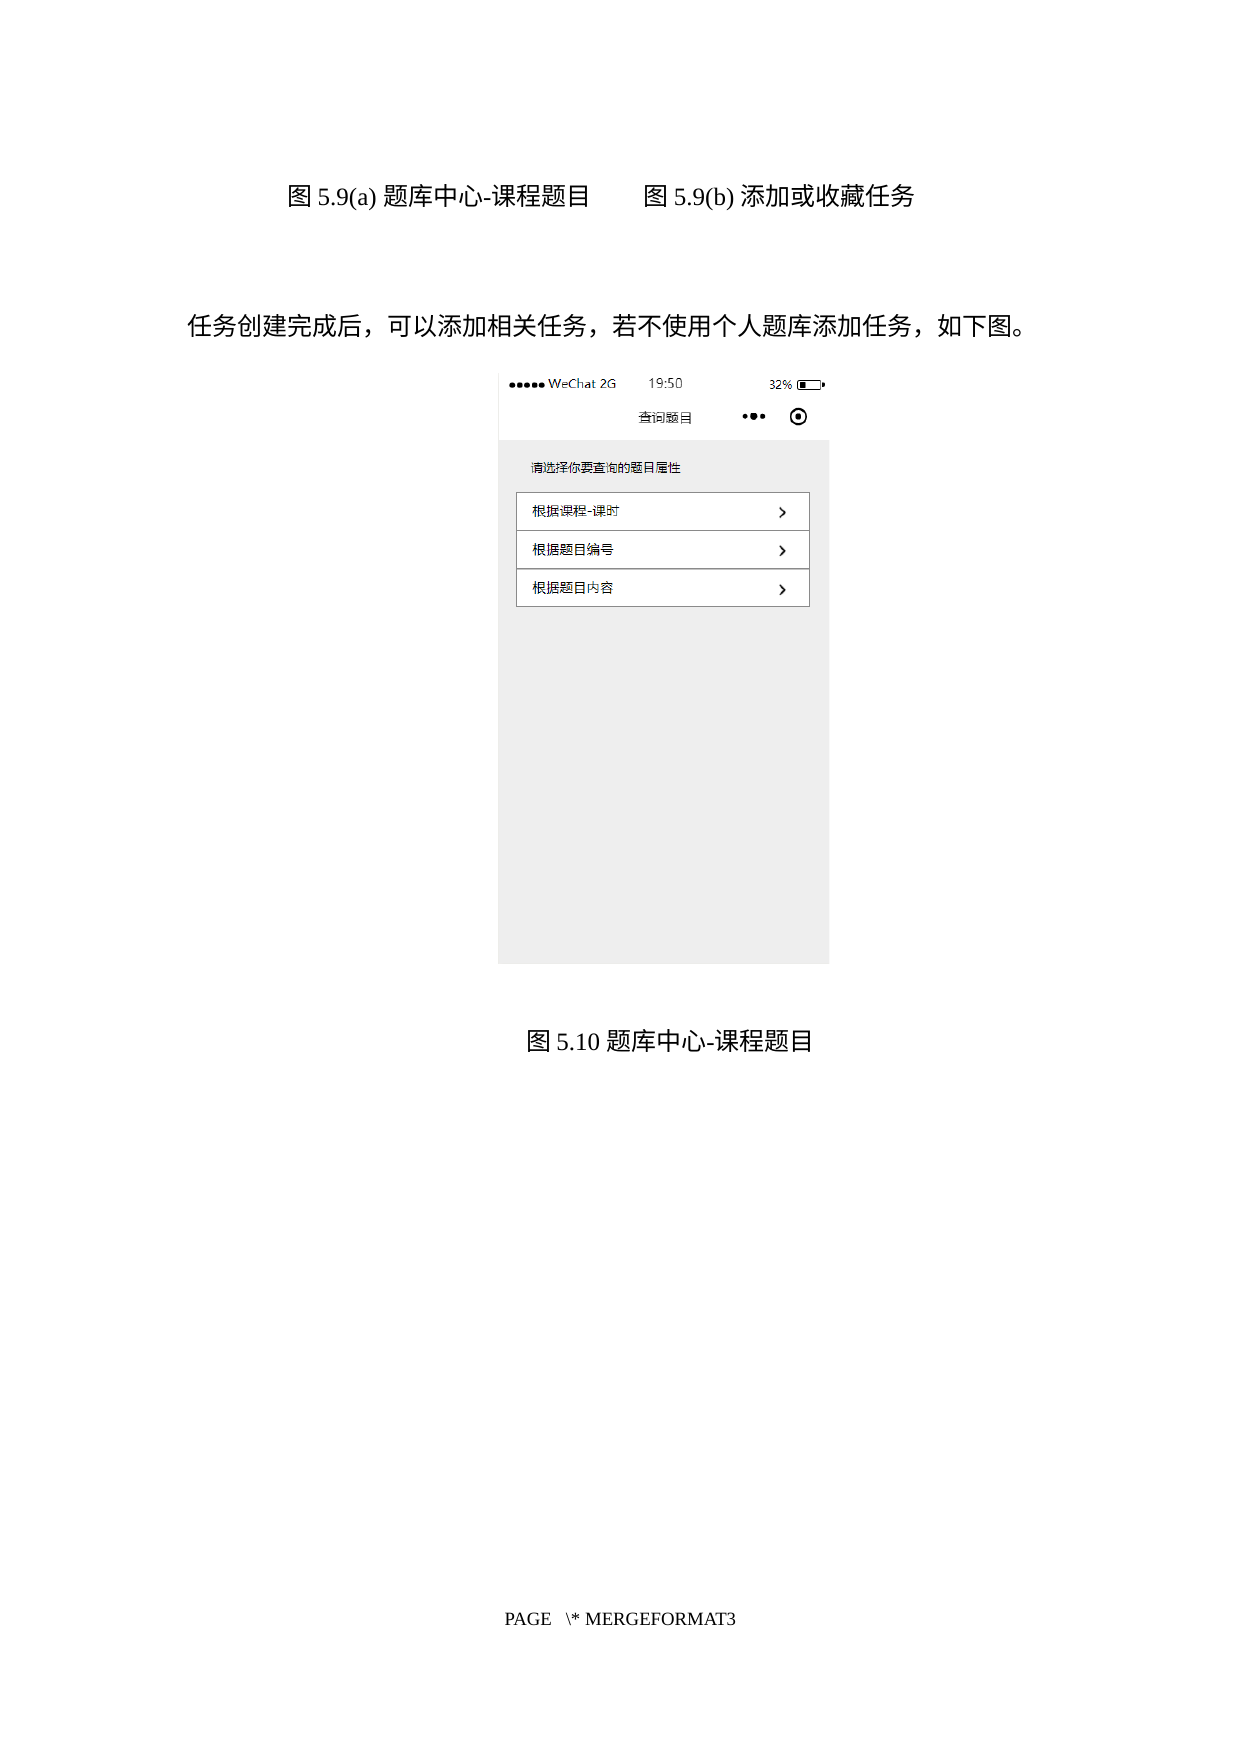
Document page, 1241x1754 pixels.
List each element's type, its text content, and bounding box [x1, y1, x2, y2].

text 任务创建完成后，可以添加相关任务，若不使用个人题库添加任务，如下图。 [187, 292, 1053, 357]
text 图5.9(a) 题库中心-课程题目 图5.9(b) 添加或收藏任务 [187, 162, 1053, 227]
text 图5.10 题库中心-课程题目 [187, 1007, 1053, 1072]
picture [498, 373, 830, 964]
